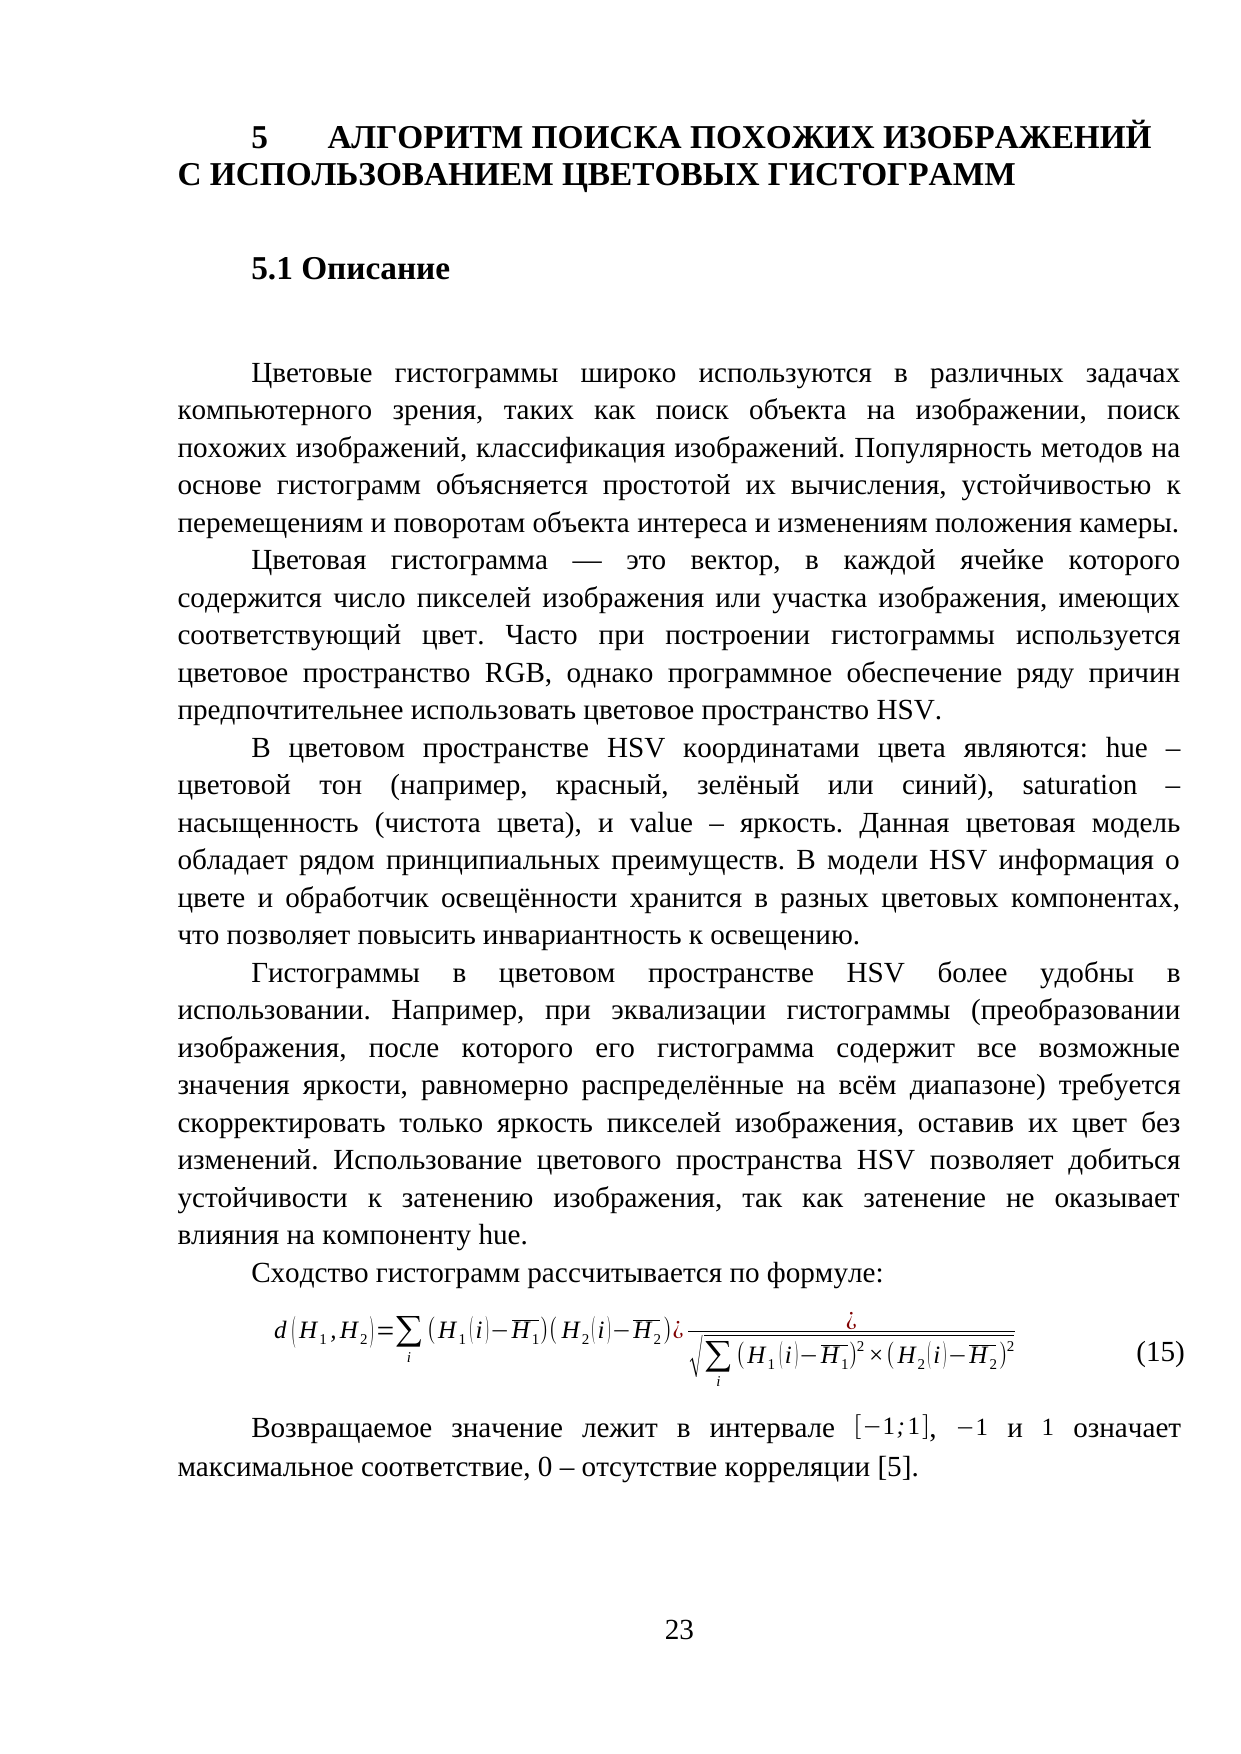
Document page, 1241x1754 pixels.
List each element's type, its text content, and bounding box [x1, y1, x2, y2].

table_header (15) [1125, 1290, 1196, 1410]
text Гистограммы в цветовом пространстве HSV более удобны в использовании. Например, при эквализации гистограммы (преобразовании изображения, после которого его гистограмма содержит все возможные значения яркости, равномерно распределённые на всём диапазоне) требуется скорректировать только яркость пикселей изображения, оставив их цвет без изменений. Использование цветового пространства HSV позволяет добиться устойчивости к затенению изображения, так как затенение не оказывает влияния на компоненту hue. [177, 952, 1181, 1252]
subtitle 5.1 Описание [177, 250, 1181, 287]
text Цветовые гистограммы широко используются в различных задачах компьютерного зрения, таких как поиск объекта на изображении, поиск похожих изображений, классификация изображений. Популярность методов на основе гистограмм объясняется простотой их вычисления, устойчивостью к перемещениям и поворотам объекта интереса и изменениям положения камеры. [177, 352, 1181, 539]
text В цветовом пространстве HSV координатами цвета являются: hue – цветовой тон (например, красный, зелёный или синий), saturation – насыщенность (чистота цвета), и value – яркость. Данная цветовая модель обладает рядом принципиальных преимуществ. В модели HSV информация о цвете и обработчик освещённости хранится в разных цветовых компонентах, что позволяет повысить инвариантность к освещению. [177, 727, 1181, 952]
text Цветовая гистограмма — это вектор, в каждой ячейке которого содержится число пикселей изображения или участка изображения, имеющих соответствующий цвет. Часто при построении гистограммы используется цветовое пространство RGB, однако программное обеспечение ряду причин предпочтительнее использовать цветовое пространство HSV. [177, 539, 1181, 727]
text Сходство гистограмм рассчитывается по формуле: [177, 1252, 1181, 1289]
list АЛГОРИТМ ПОИСКА ПОХОЖИХ ИЗОБРАЖЕНИЙ С ИСПОЛЬЗОВАНИЕМ ЦВЕТОВЫХ ГИСТОГРАММ [177, 118, 1181, 193]
text Возвращаемое значение лежит в интервале , и означает максимальное соответствие, 0 – отсутствие корреляции [5]. [177, 1410, 1181, 1482]
table_header [166, 1290, 1125, 1410]
